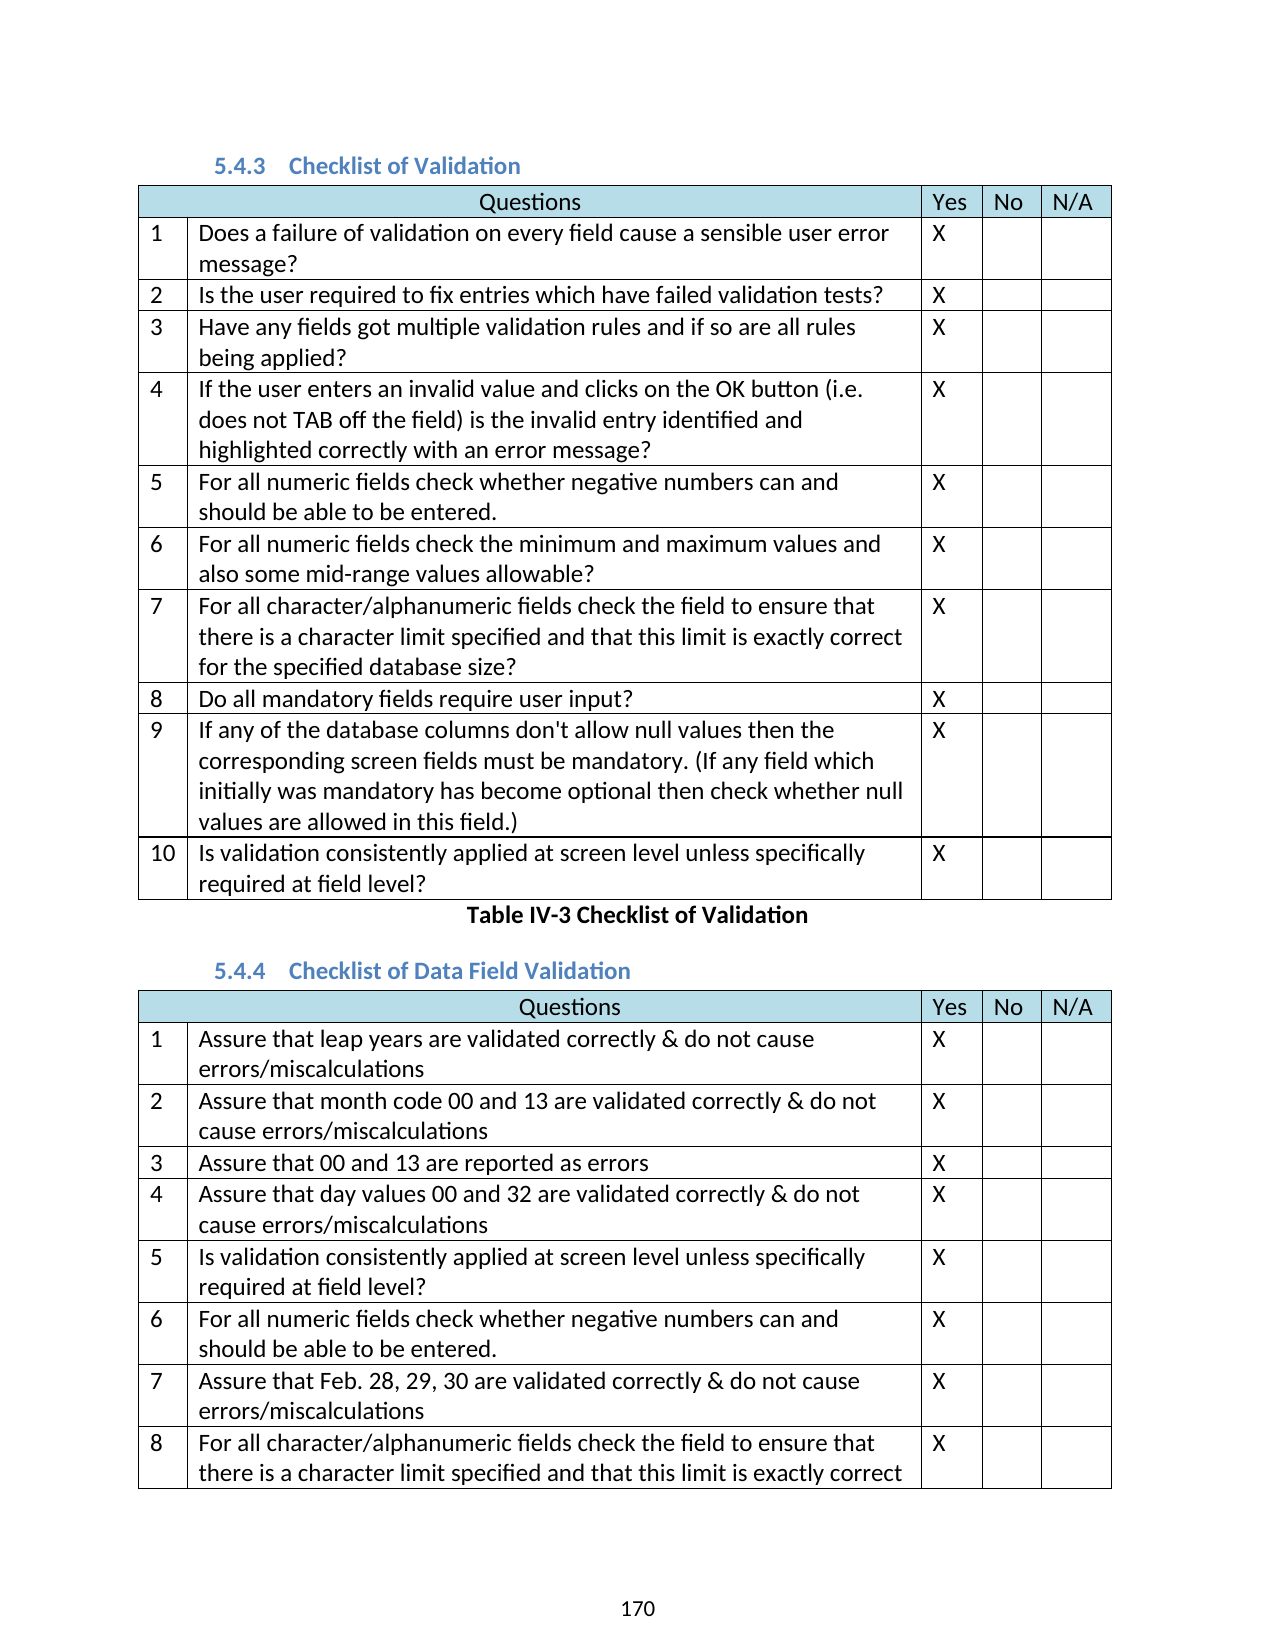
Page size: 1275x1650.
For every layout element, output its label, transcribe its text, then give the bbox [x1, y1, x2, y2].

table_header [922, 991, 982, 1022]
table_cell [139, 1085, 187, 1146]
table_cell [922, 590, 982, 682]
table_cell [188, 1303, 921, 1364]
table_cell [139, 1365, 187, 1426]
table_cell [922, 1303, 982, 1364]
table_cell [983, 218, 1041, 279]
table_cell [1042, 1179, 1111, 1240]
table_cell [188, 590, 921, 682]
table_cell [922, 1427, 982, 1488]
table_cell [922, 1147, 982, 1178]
subtitle Checklist of Validation [214, 150, 1125, 181]
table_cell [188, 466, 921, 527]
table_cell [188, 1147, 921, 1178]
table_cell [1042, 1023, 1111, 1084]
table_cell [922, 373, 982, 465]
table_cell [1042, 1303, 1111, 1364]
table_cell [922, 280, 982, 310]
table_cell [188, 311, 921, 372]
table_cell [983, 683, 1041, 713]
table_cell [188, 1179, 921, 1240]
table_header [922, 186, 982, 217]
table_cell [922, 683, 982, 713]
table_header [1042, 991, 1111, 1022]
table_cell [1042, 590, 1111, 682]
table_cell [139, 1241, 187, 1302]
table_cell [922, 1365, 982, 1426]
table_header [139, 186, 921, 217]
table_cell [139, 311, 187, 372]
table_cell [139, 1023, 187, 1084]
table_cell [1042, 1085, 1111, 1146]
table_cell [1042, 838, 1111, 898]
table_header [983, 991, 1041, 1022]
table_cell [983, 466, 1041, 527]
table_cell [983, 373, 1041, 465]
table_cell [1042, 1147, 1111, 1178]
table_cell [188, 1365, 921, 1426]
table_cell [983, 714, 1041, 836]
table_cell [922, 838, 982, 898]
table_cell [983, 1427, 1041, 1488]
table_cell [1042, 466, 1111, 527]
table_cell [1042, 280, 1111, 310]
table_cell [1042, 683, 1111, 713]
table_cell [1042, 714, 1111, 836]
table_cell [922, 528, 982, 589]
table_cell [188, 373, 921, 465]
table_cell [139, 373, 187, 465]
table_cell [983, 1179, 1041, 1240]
text Table IV-3 Checklist of Validation [150, 899, 1125, 930]
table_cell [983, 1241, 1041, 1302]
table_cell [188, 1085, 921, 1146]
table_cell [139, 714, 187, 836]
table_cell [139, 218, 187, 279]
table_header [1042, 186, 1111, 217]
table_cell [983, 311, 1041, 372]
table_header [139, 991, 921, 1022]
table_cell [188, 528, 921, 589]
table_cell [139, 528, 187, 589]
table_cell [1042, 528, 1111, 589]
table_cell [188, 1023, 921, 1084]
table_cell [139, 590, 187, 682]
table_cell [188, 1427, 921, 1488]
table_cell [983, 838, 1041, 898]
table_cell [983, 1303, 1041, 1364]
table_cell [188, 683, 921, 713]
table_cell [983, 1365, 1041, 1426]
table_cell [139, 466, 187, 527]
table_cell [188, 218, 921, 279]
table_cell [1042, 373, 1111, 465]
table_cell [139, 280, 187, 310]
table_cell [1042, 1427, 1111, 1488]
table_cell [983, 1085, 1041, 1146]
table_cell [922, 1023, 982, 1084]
subtitle Checklist of Data Field Validation [214, 955, 1125, 986]
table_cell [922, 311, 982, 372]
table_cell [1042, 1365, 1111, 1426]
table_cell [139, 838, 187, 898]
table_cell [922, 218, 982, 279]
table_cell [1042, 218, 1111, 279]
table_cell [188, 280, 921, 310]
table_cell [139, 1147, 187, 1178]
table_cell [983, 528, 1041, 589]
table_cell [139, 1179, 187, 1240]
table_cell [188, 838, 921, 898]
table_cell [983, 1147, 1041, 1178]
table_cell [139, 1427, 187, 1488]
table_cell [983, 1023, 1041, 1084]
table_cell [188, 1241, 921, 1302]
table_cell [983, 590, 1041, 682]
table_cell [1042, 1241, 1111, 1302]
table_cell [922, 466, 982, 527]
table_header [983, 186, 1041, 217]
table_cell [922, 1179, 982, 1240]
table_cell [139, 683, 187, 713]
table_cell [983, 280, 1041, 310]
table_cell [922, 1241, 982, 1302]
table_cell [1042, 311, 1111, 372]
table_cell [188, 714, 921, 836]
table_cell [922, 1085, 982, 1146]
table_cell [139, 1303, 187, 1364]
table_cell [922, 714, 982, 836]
